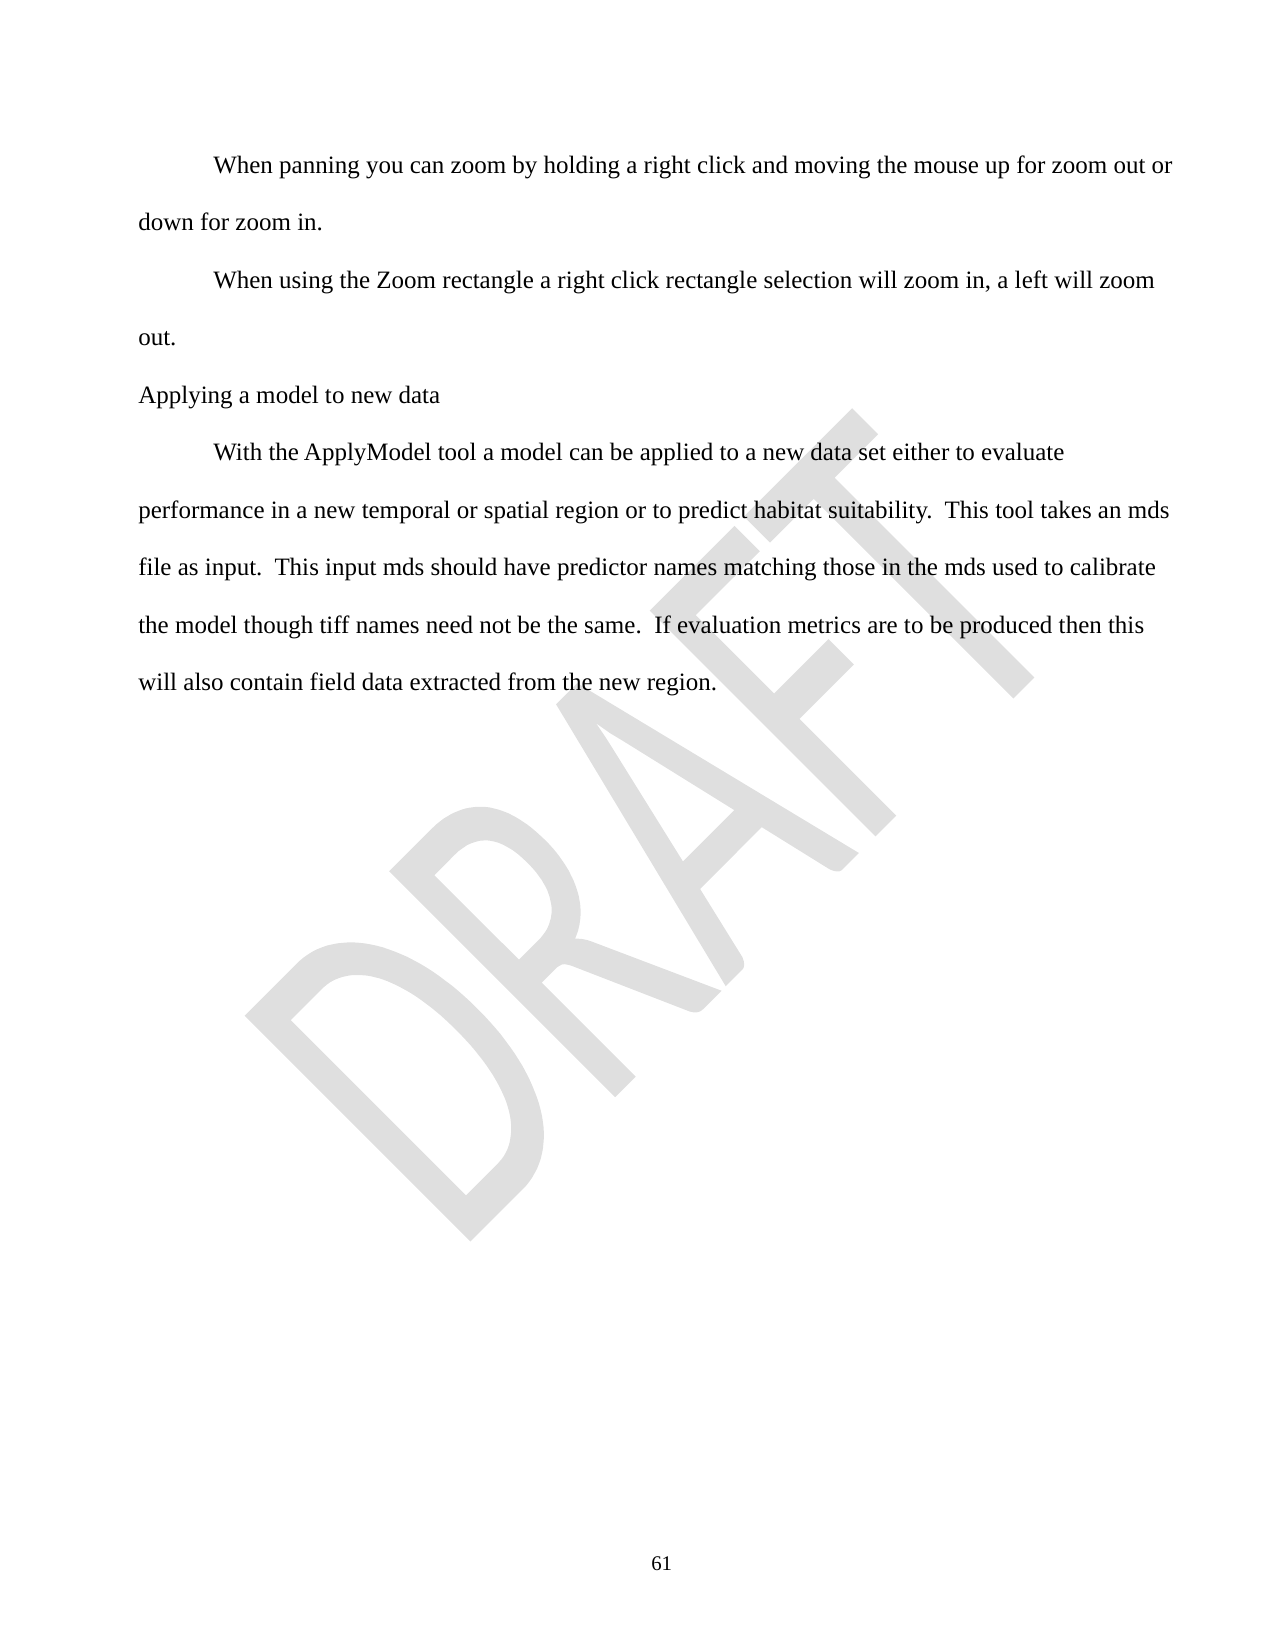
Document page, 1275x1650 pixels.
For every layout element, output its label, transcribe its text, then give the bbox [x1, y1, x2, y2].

text When panning you can zoom by holding a right click and moving the mouse up for zoom out or down for zoom in. [138, 150, 1185, 236]
text With the ApplyModel tool a model can be applied to a new data set either to evaluate performance in a new temporal or spatial region or to predict habitat suitability. This tool takes an mds file as input. This input mds should have predictor names matching those in the mds used to calibrate the model though tiff names need not be the same. If evaluation metrics are to be produced then this will also contain field data extracted from the new region. [138, 437, 1185, 696]
text When using the Zoom rectangle a right click rectangle selection will zoom in, a left will zoom out. [138, 265, 1185, 351]
text Applying a model to new data [138, 380, 1185, 409]
